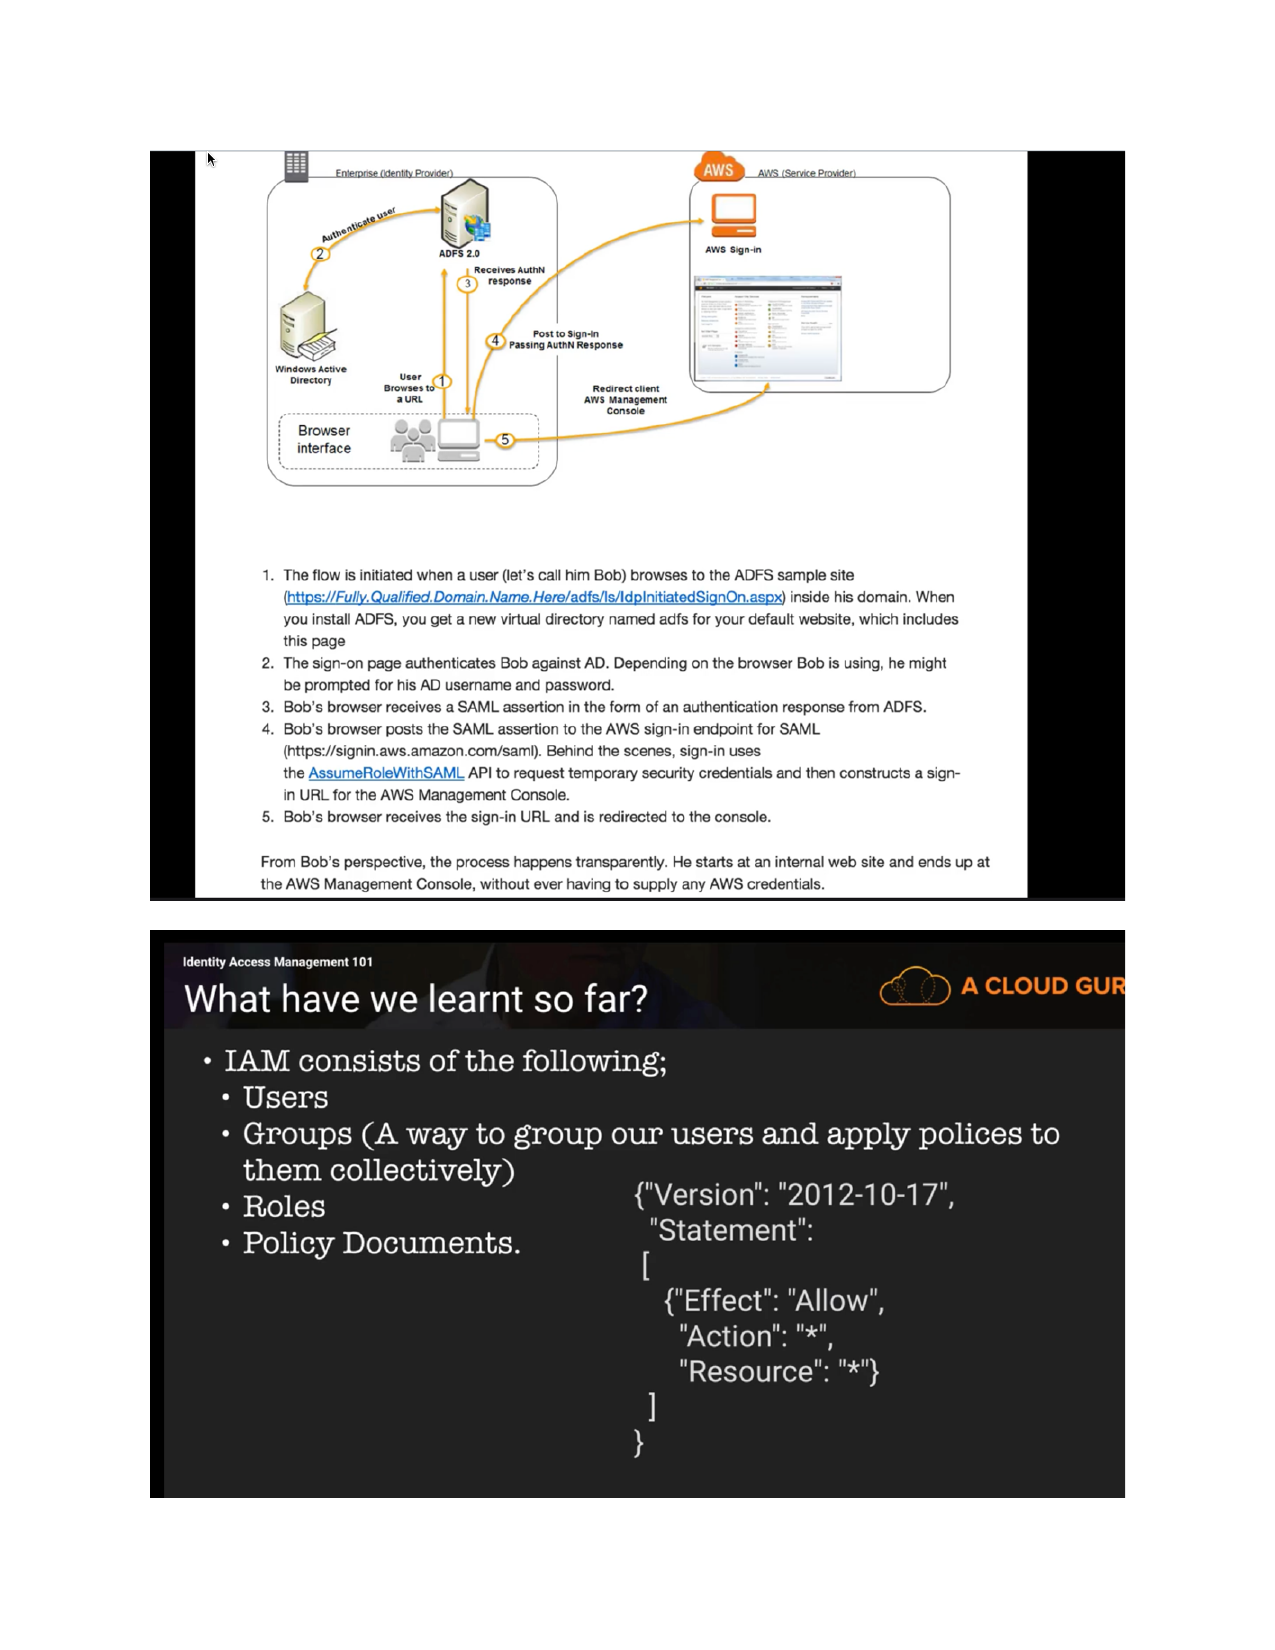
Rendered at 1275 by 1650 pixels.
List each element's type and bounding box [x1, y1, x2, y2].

picture [150, 930, 1125, 1498]
picture [150, 150, 1125, 901]
